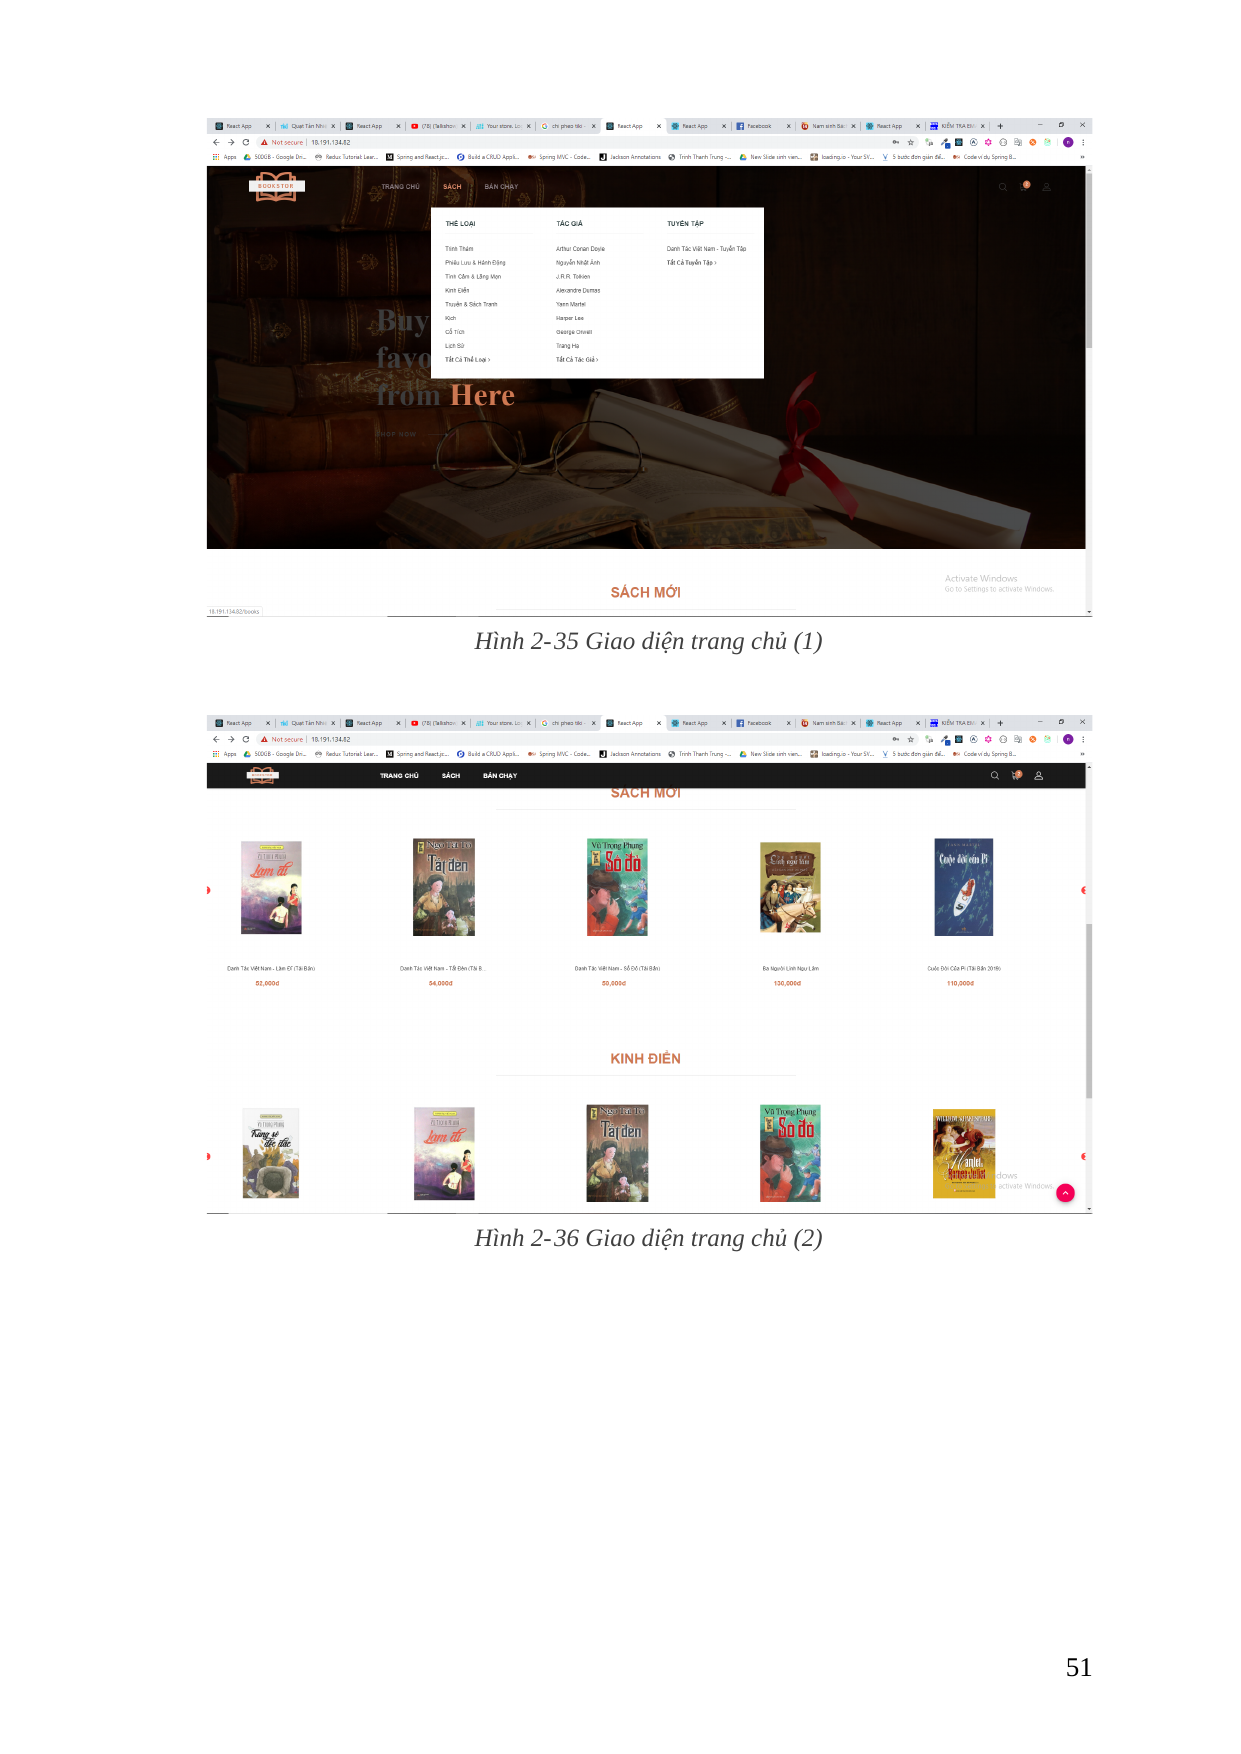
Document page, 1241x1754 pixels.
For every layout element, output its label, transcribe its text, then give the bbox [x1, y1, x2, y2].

text Hình 2-36 Giao diện trang chủ (2) [207, 1223, 1092, 1252]
picture [206, 715, 1093, 1214]
picture [206, 118, 1093, 617]
text Hình 2-35 Giao diện trang chủ (1) [207, 626, 1092, 654]
